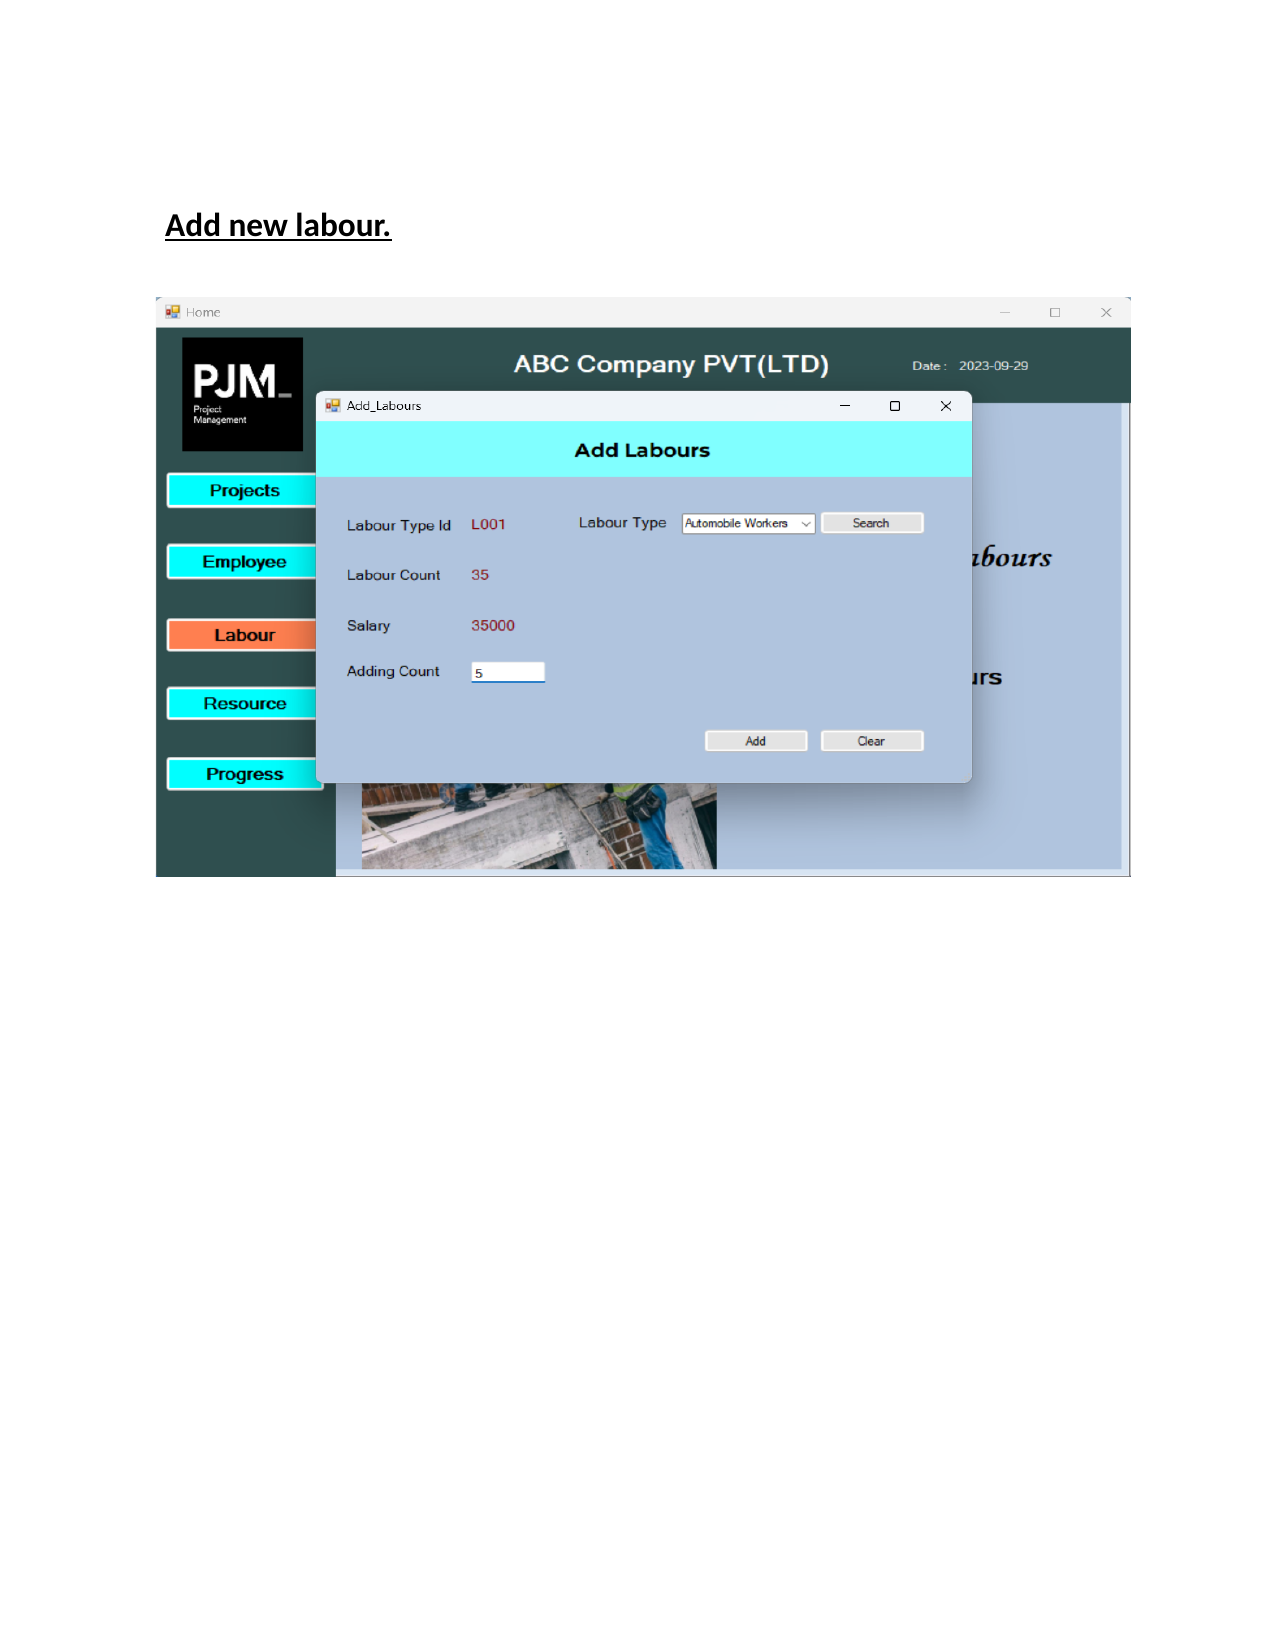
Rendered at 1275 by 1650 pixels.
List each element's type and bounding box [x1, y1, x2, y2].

picture [155, 297, 1131, 877]
